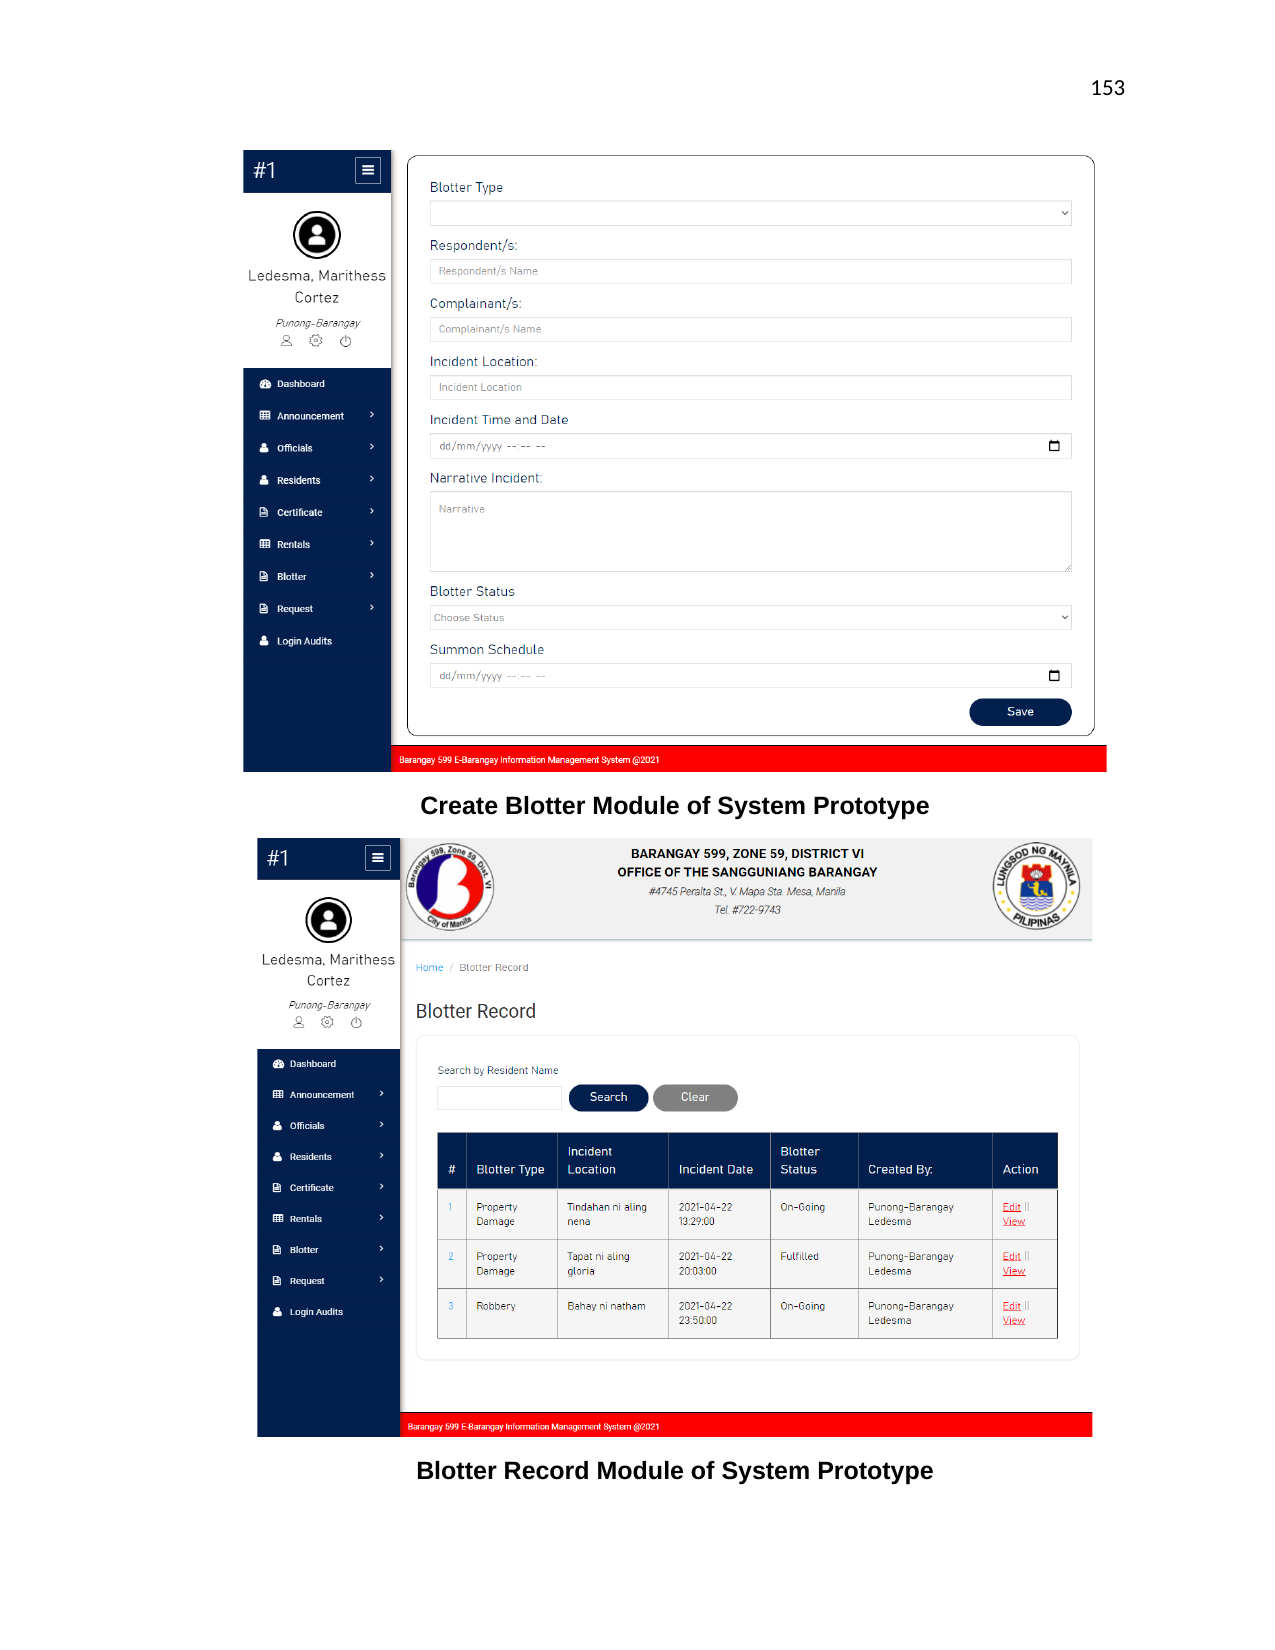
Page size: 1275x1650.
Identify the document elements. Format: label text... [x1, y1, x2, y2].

text Create Blotter Module of System Prototype [225, 791, 1125, 819]
picture [257, 838, 1093, 1437]
text Blotter Record Module of System Prototype [225, 1456, 1125, 1484]
picture [243, 150, 1107, 772]
